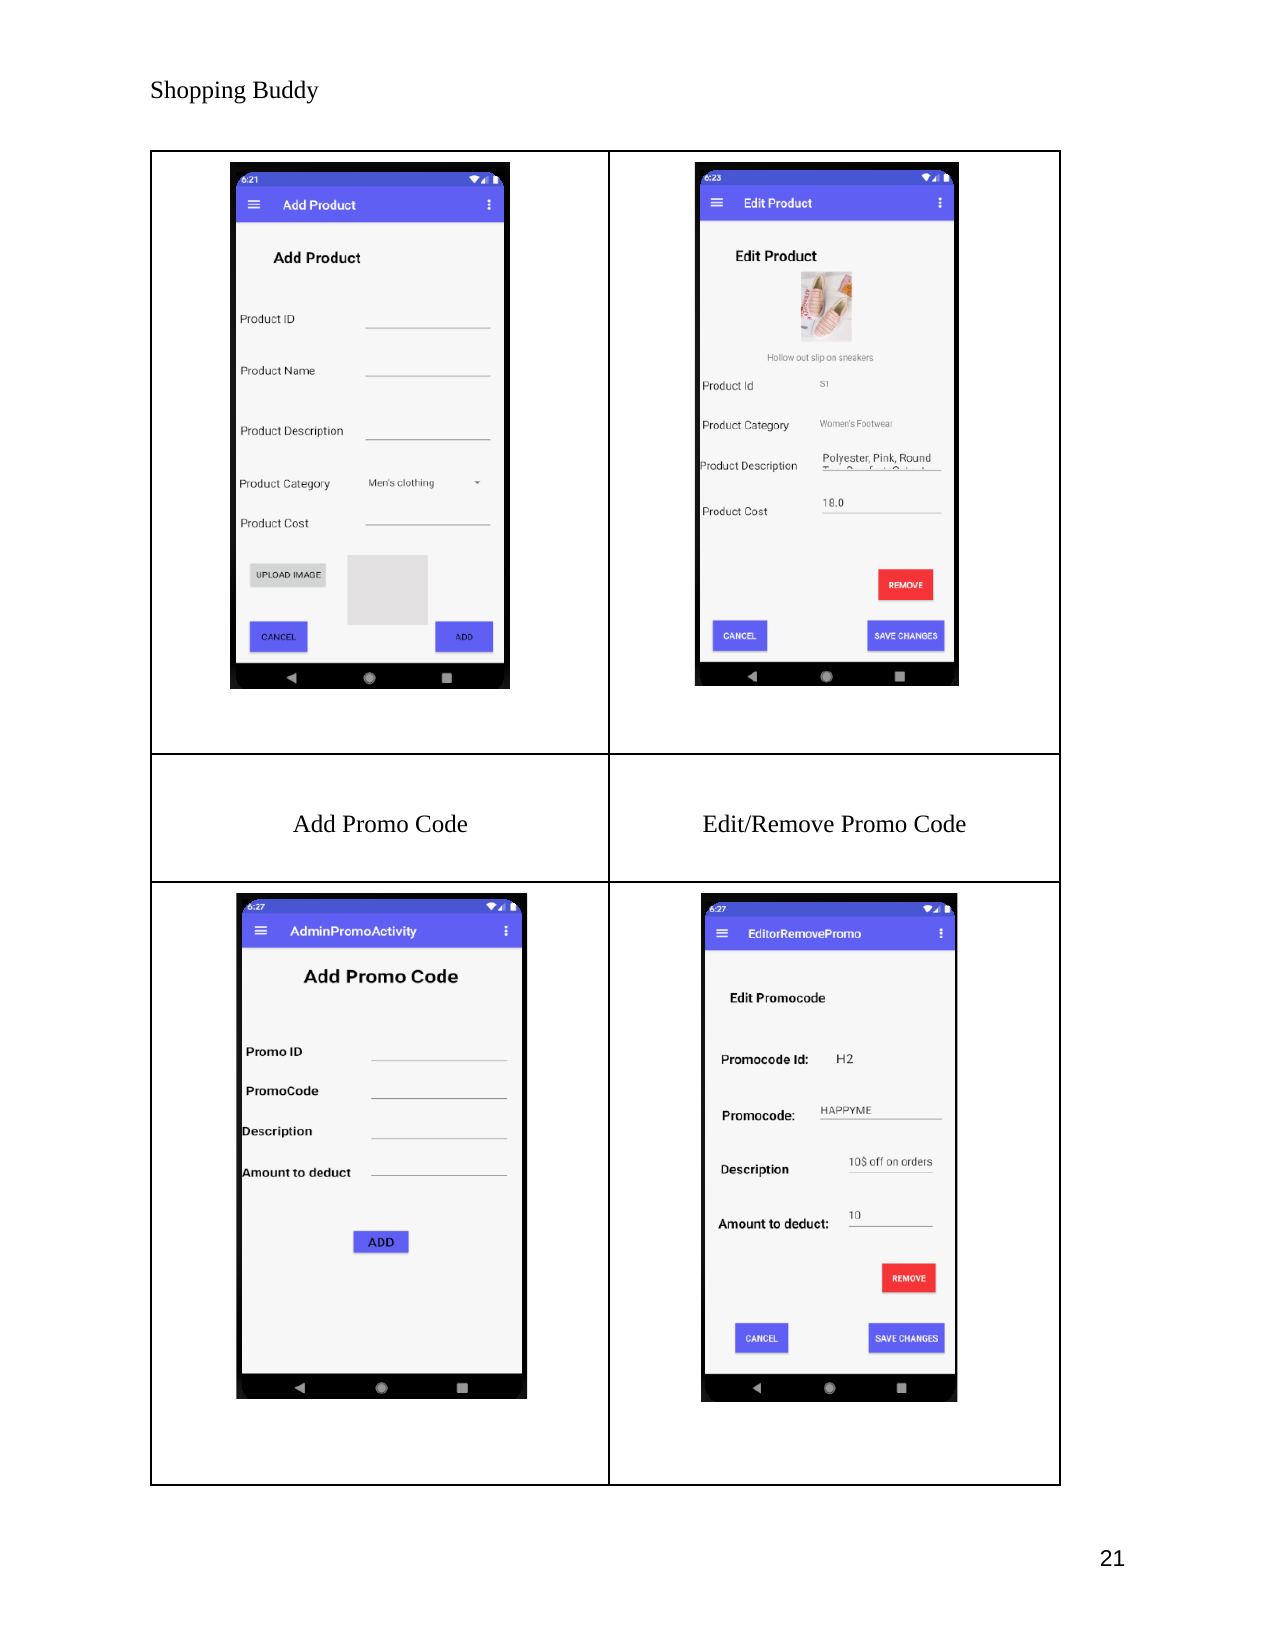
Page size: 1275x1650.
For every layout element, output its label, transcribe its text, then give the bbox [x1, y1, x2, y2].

table_cell [610, 883, 1059, 1484]
table_cell [152, 883, 608, 1484]
picture [230, 162, 510, 689]
picture [236, 893, 528, 1399]
table_cell Edit/Remove Promo Code [610, 755, 1059, 881]
table_cell [152, 152, 608, 753]
picture [701, 893, 958, 1402]
picture [694, 162, 959, 686]
table_cell Add Promo Code [152, 755, 608, 881]
table_cell [610, 152, 1059, 753]
